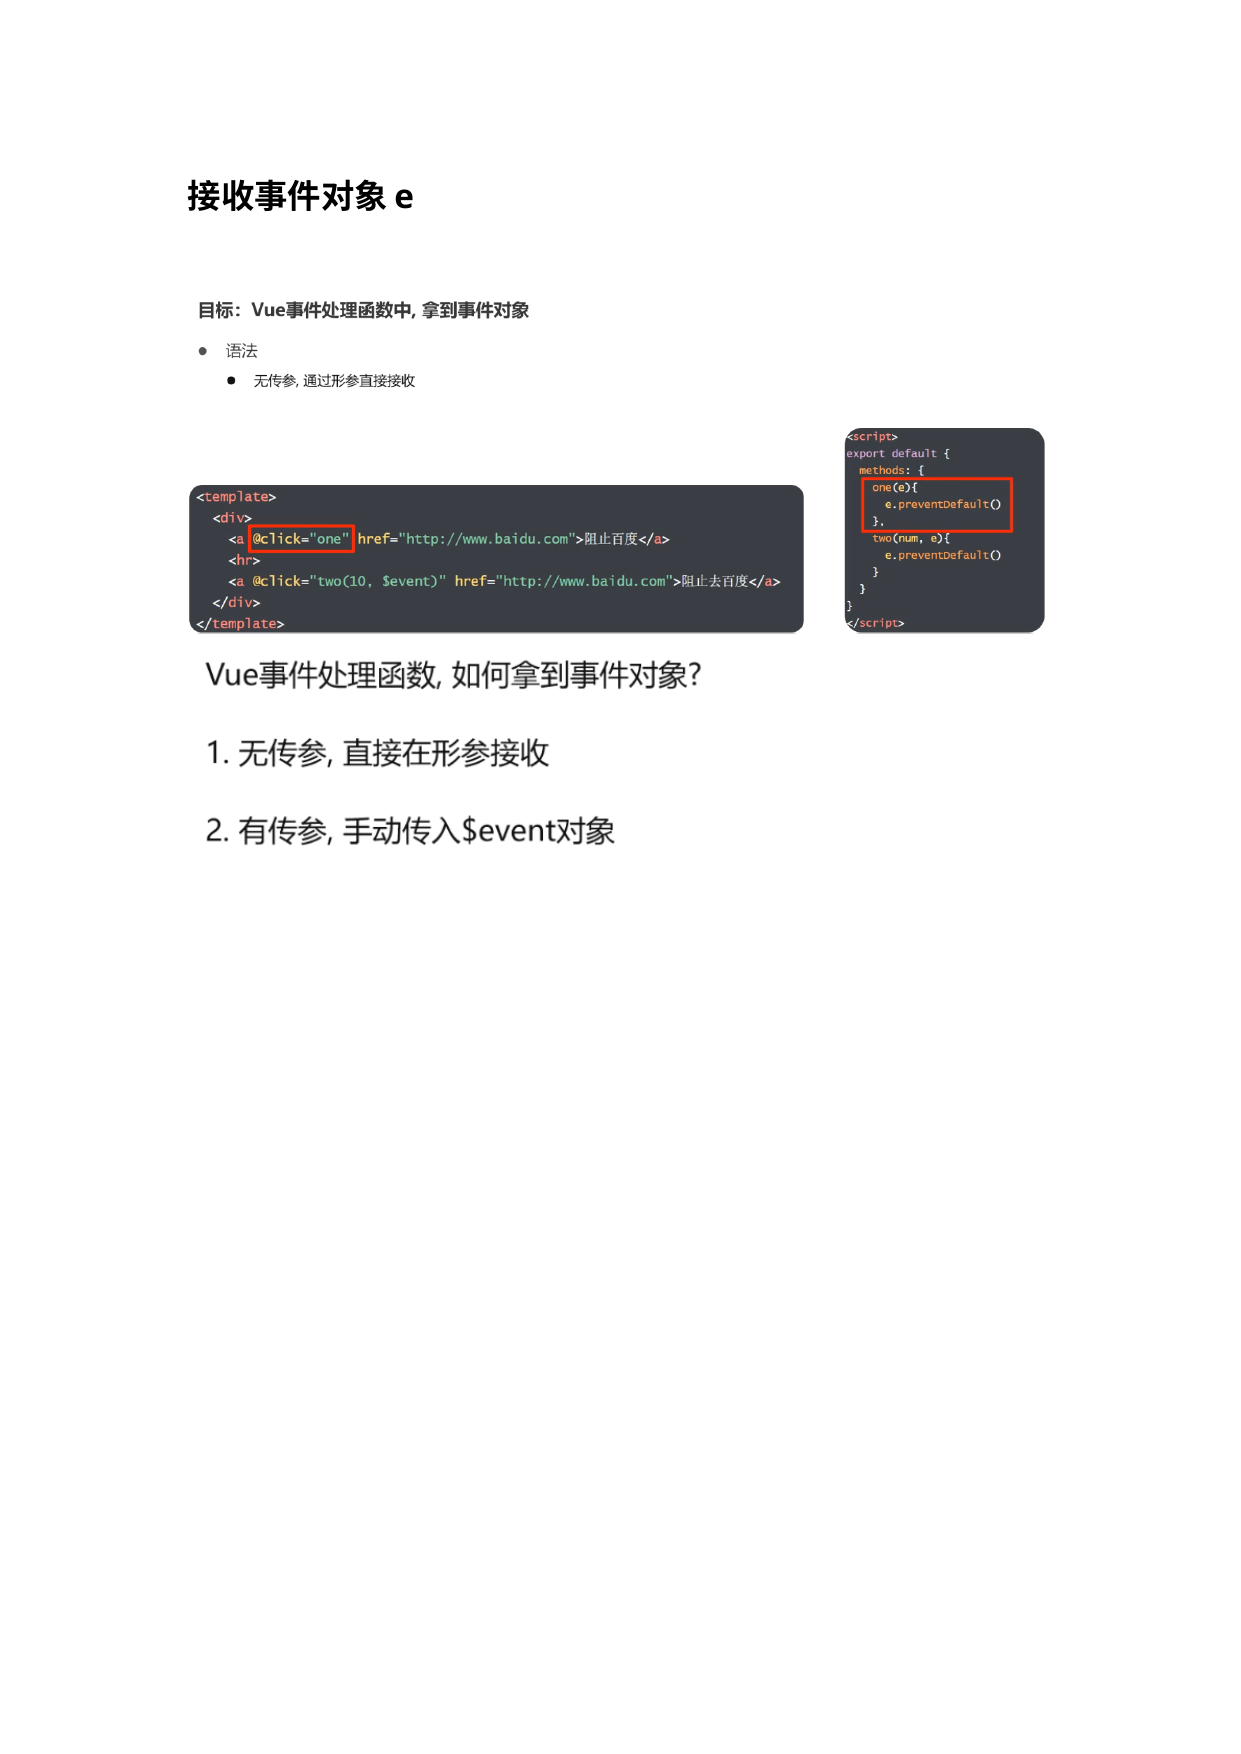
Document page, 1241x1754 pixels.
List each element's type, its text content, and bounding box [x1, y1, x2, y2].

picture [187, 289, 1053, 634]
subtitle 接收事件对象e [187, 162, 1053, 227]
picture [187, 646, 731, 850]
